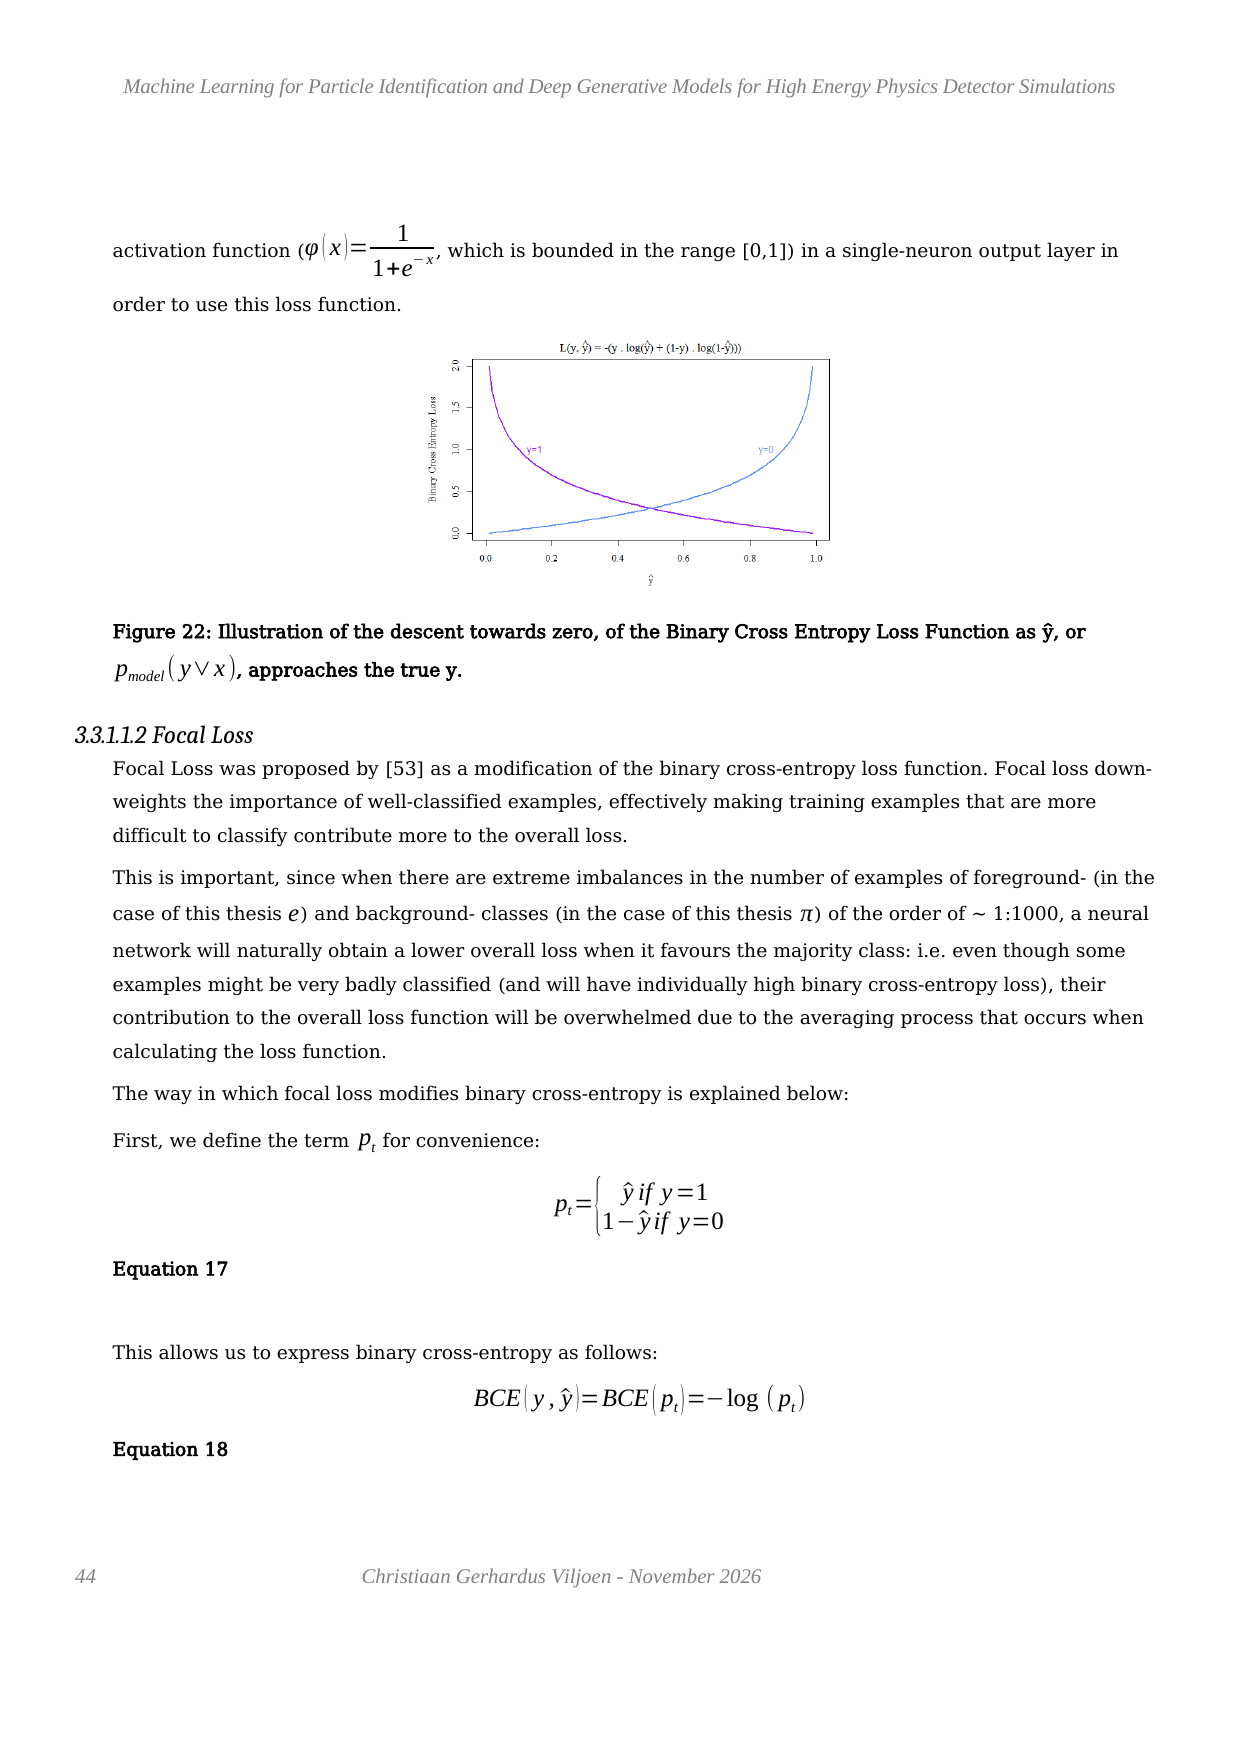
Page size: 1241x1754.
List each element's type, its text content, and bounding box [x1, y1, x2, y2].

picture [424, 335, 854, 600]
text Equation 19 [112, 1437, 1165, 1460]
text This is important, since when there are extreme imbalances in the number of examples of foreground- (in the case of this thesis ) and background- classes (in the case of this thesis ) of the order of ~ 1:1000, a neural network will naturally obtain a lower overall loss when it favours the majority class: i.e. even though some examples might be very badly classified (and will have individually high binary cross-entropy loss), their contribution to the overall loss function will be overwhelmed due to the averaging process that occurs when calculating the loss function. [112, 866, 1165, 1062]
subtitle Focal Loss [75, 721, 1165, 750]
text The way in which focal loss modifies binary cross-entropy is explained below: [112, 1082, 1165, 1104]
text Equation 18 [112, 1257, 1165, 1279]
text This allows us to express binary cross-entropy as follows: [112, 1341, 1165, 1363]
text Figure 22: Illustration of the descent towards zero, of the Binary Cross Entropy Loss Function as ŷ, or , approaches the true y. [112, 619, 1165, 685]
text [112, 219, 1165, 315]
text Focal Loss was proposed by as a modification of the binary cross-entropy loss function. Focal loss down-weights the importance of well-classified examples, effectively making training examples that are more difficult to classify contribute more to the overall loss. [112, 756, 1165, 846]
text First, we define the term for convenience: [112, 1124, 1165, 1155]
